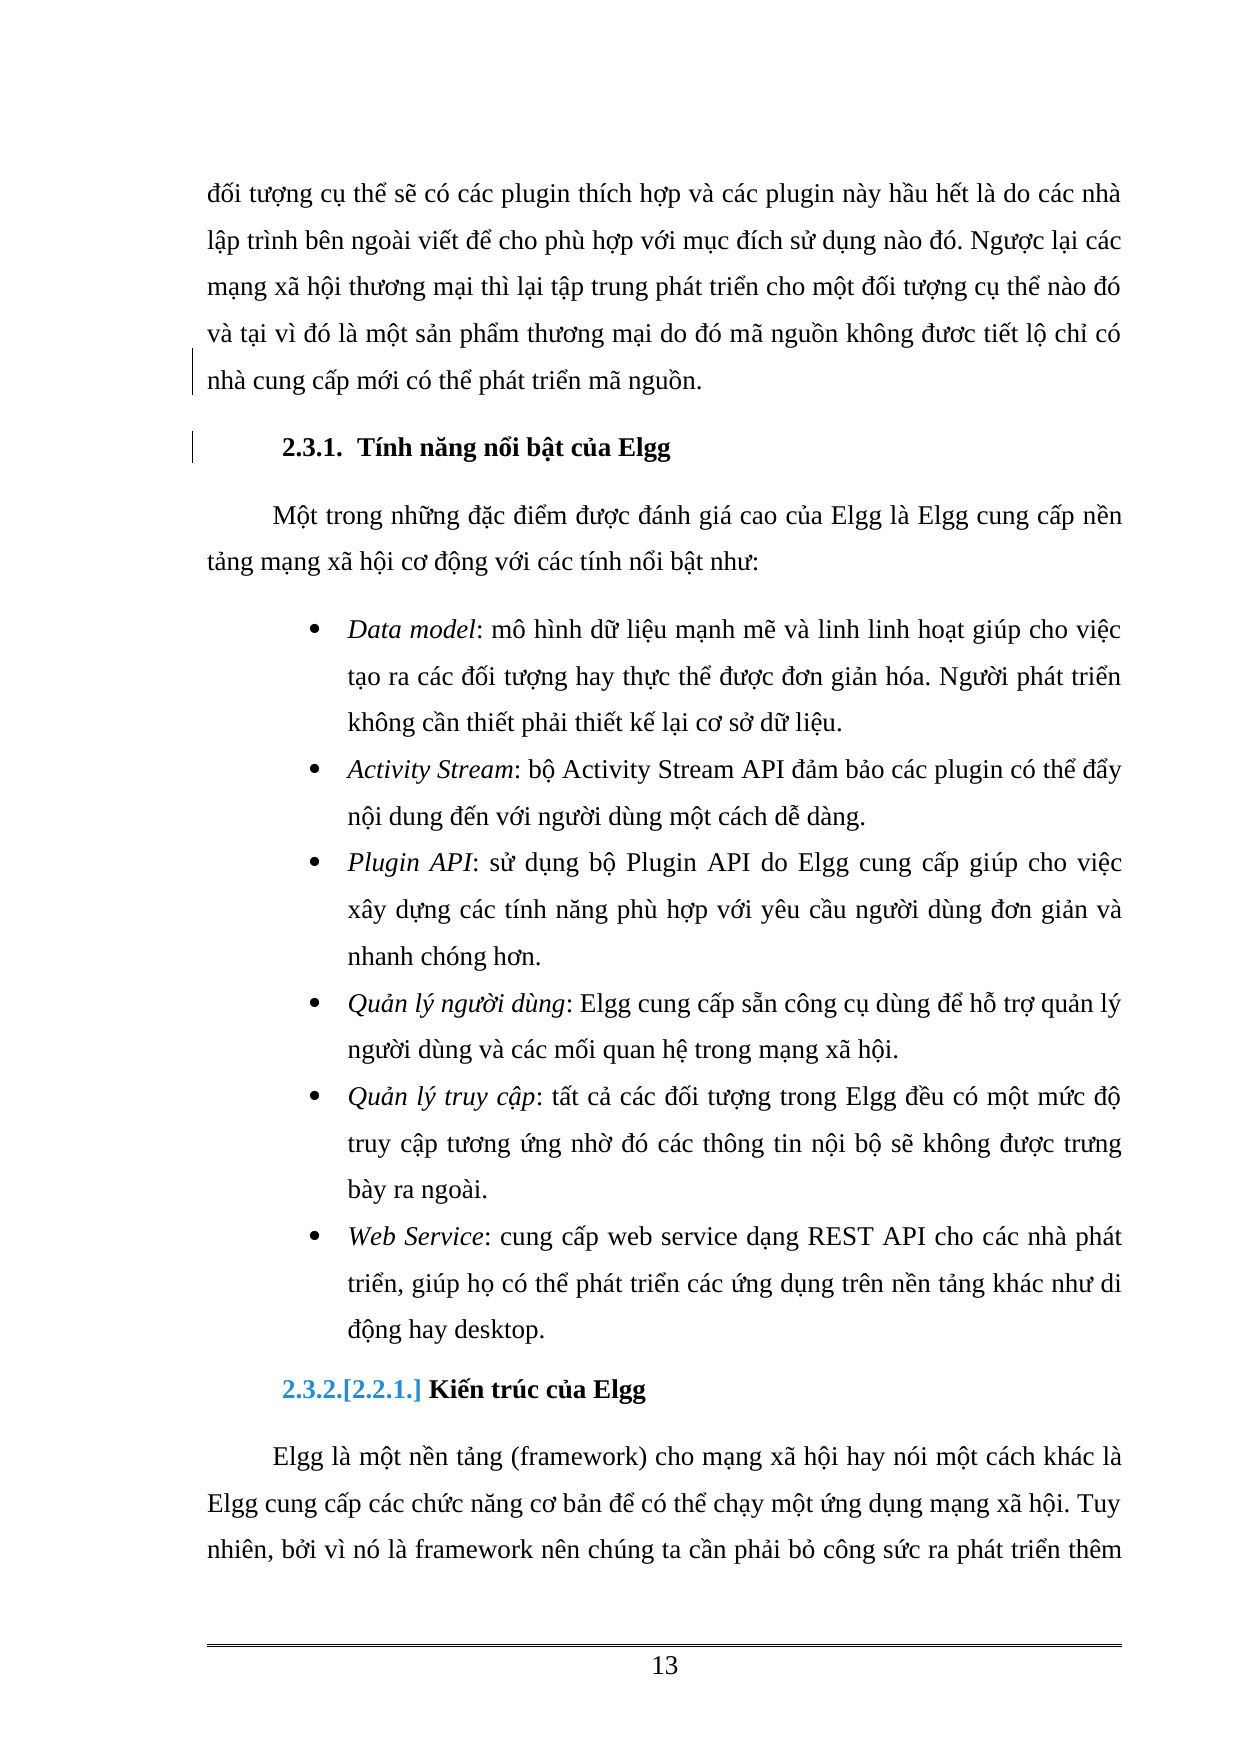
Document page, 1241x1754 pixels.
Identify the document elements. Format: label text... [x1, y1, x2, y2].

list Plugin API: sử dụng bộ Plugin API do Elgg cung cấp giúp cho việc xây dựng các tính năng phù hợp với yêu cầu người dùng đơn giản và nhanh chóng hơn. [310, 847, 1122, 971]
list Quản lý truy cập: tất cả các đối tượng trong Elgg đều có một mức độ truy cập tương ứng nhờ đó các thông tin nội bộ sẽ không được trưng bày ra ngoài. [310, 1080, 1122, 1205]
text Một trong những đặc điểm được đánh giá cao của Elgg là Elgg cung cấp nền tảng mạng xã hội cơ động với các tính nổi bật như: [207, 499, 1122, 577]
list Web Service: cung cấp web service dạng REST API cho các nhà phát triển, giúp họ có thể phát triển các ứng dụng trên nền tảng khác như di động hay desktop. [310, 1220, 1122, 1345]
list Activity Stream: bộ Activity Stream API đảm bảo các plugin có thể đẩy nội dung đến với người dùng một cách dễ dàng. [310, 753, 1122, 831]
list Quản lý người dùng: Elgg cung cấp sẵn công cụ dùng để hỗ trợ quản lý người dùng và các mối quan hệ trong mạng xã hội. [310, 987, 1122, 1064]
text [207, 177, 1122, 395]
list Data model: mô hình dữ liệu mạnh mẽ và linh linh hoạt giúp cho việc tạo ra các đối tượng hay thực thể được đơn giản hóa. Người phát triển không cần thiết phải thiết kế lại cơ sở dữ liệu. [310, 613, 1122, 738]
subtitle Tính năng nổi bật của Elgg [282, 431, 1122, 462]
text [207, 1440, 1122, 1565]
subtitle Kiến trúc của Elgg [282, 1373, 1122, 1404]
